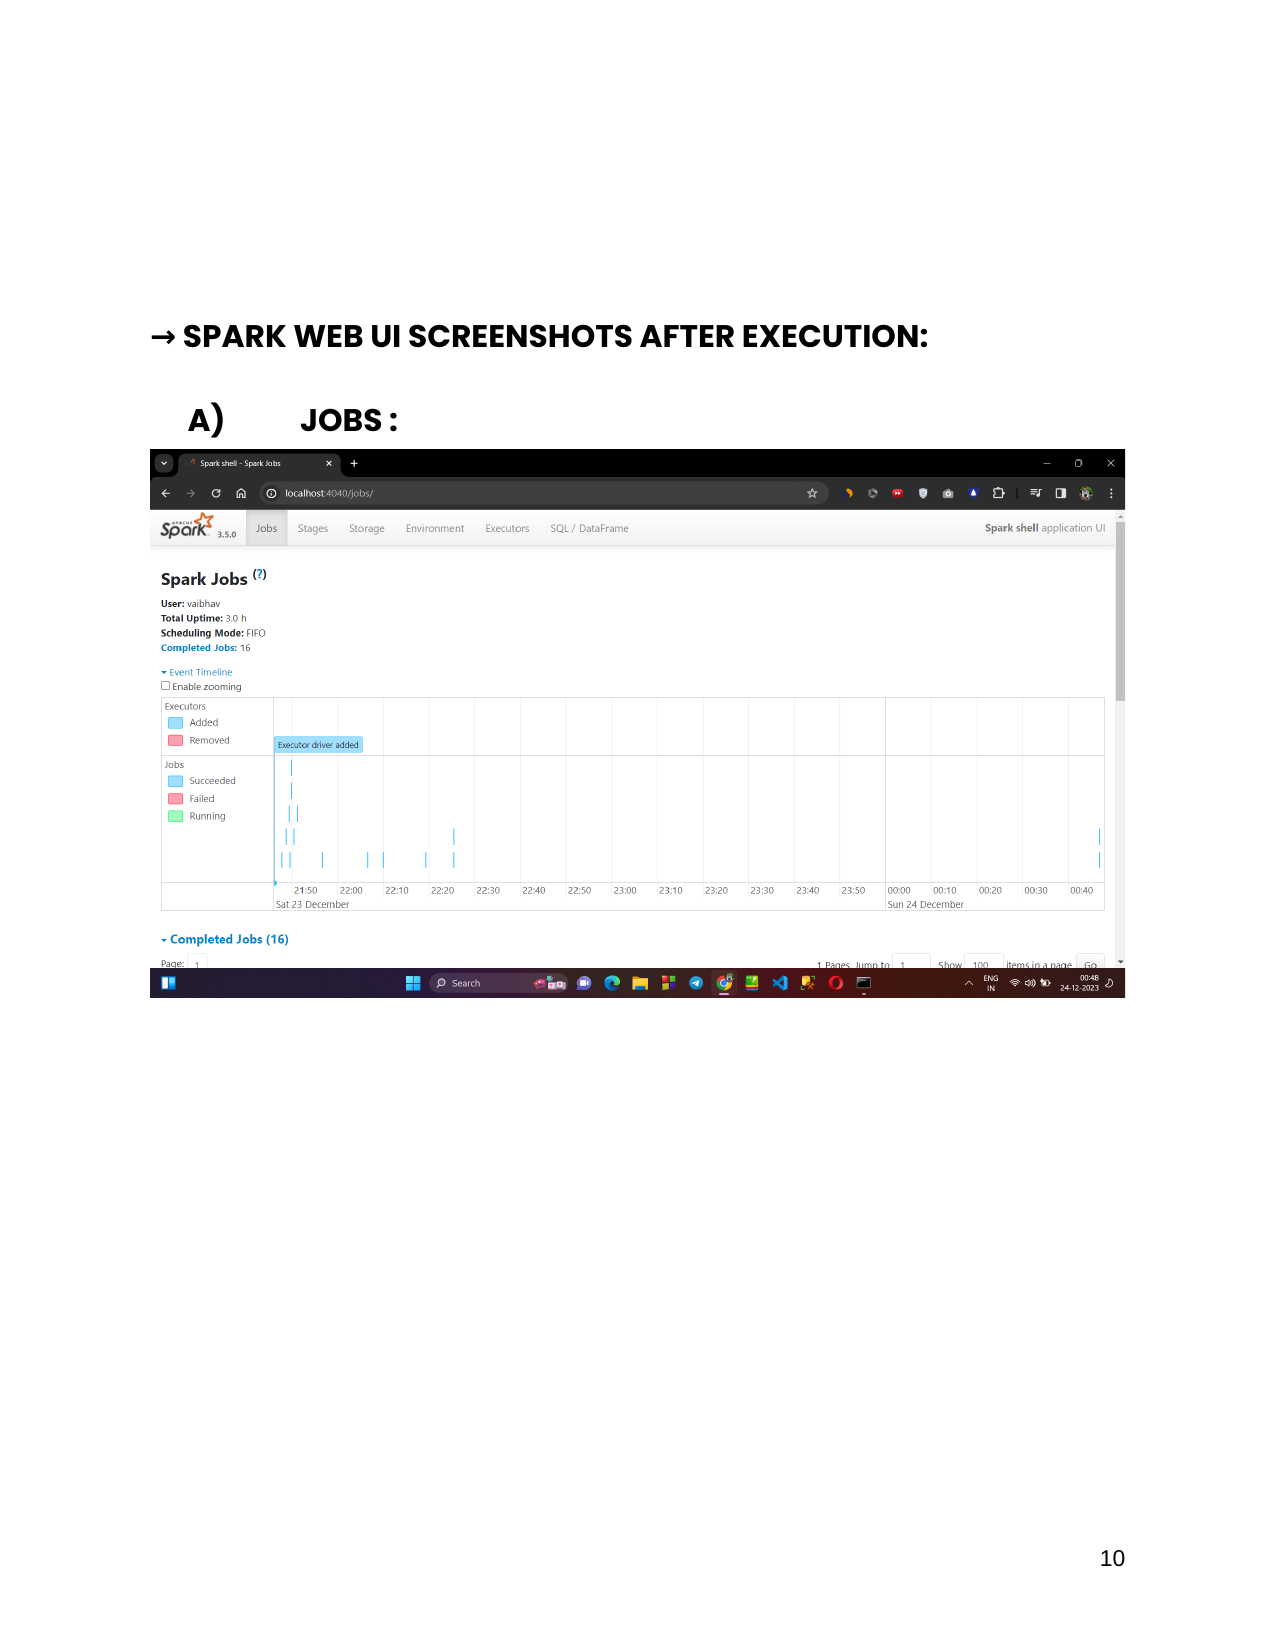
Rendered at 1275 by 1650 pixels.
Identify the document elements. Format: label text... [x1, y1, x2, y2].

text → SPARK WEB UI SCREENSHOTS AFTER EXECUTION: [150, 312, 1125, 358]
picture [150, 449, 1125, 998]
list JOBS : [187, 396, 1125, 442]
